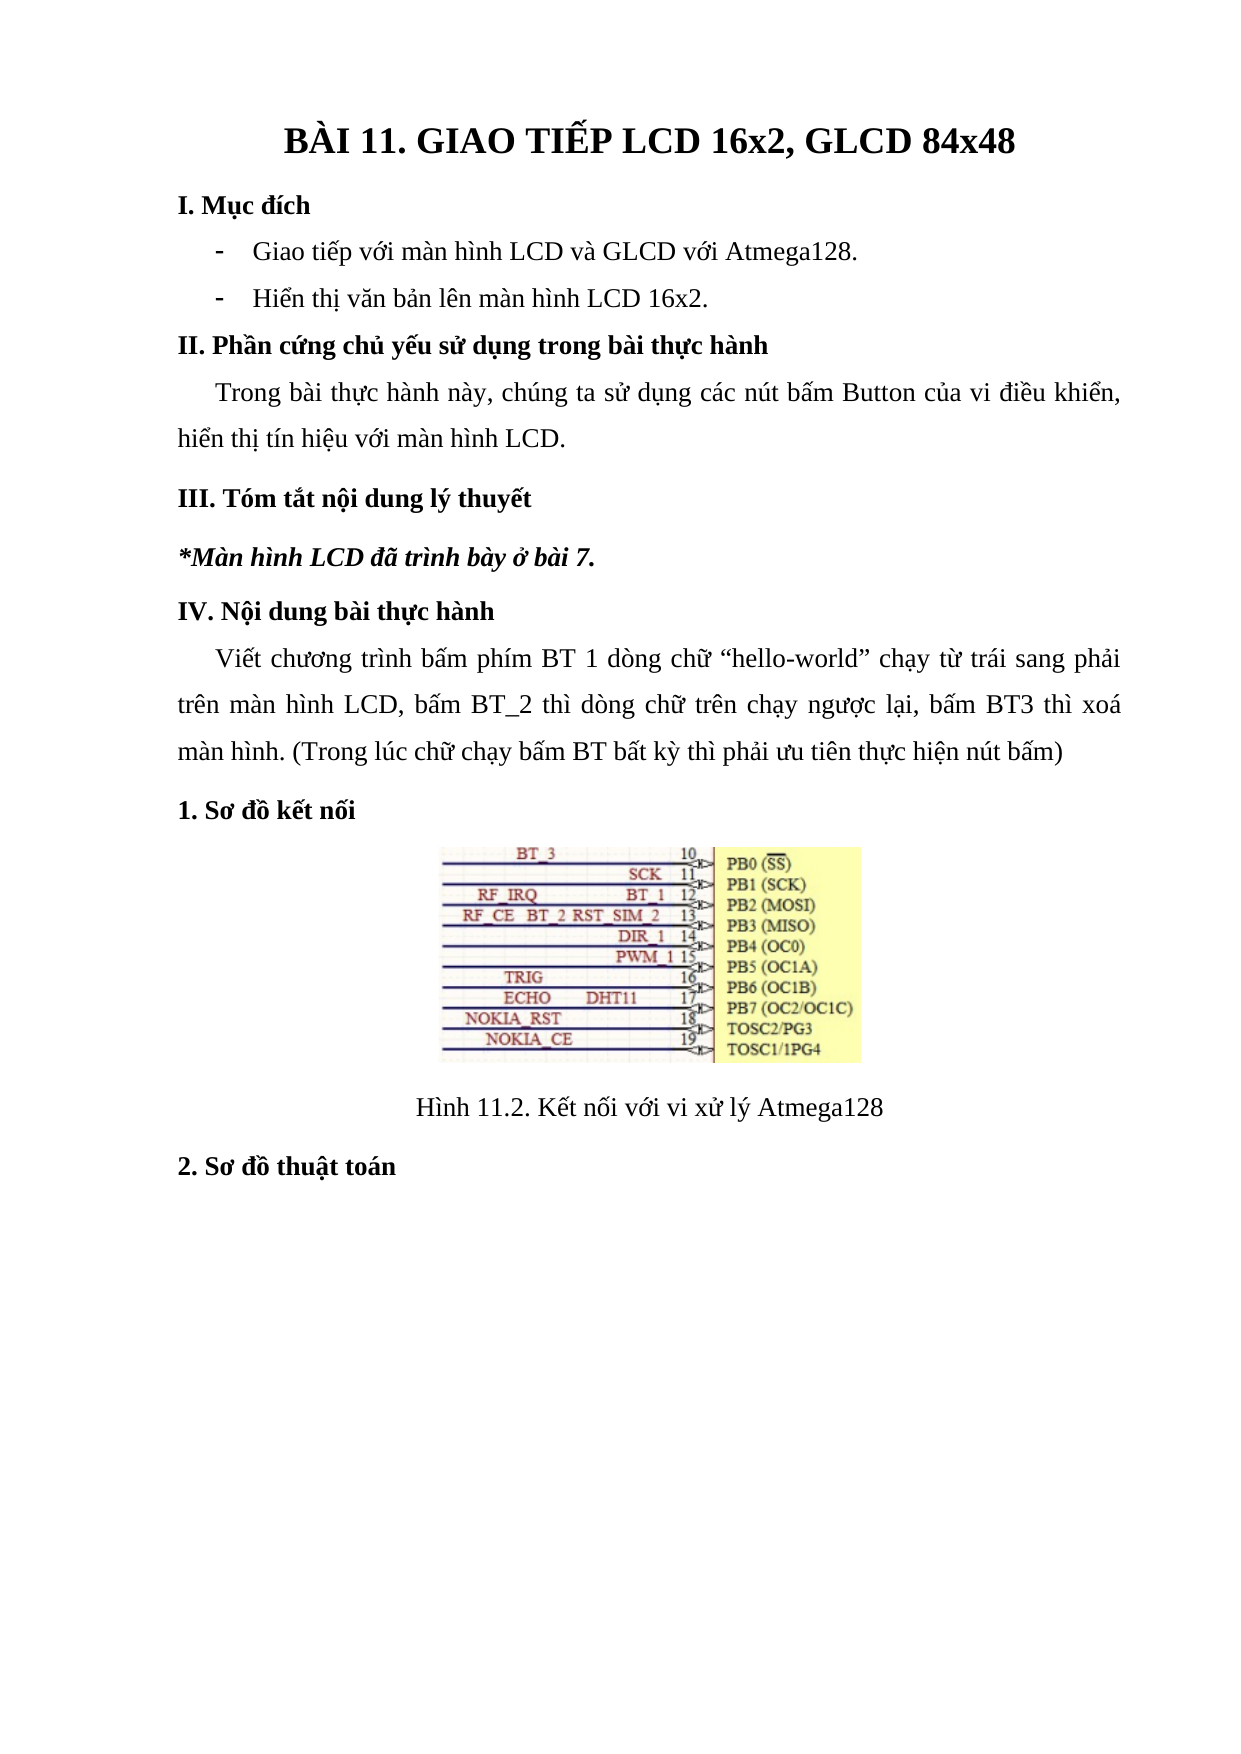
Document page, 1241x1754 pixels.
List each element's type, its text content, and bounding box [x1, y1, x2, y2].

text Trong bài thực hành này, chúng ta sử dụng các nút bấm Button của vi điều khiển, hiển thị tín hiệu với màn hình LCD. [177, 376, 1122, 454]
picture [438, 847, 861, 1063]
text BÀI 11. GIAO TIẾP LCD 16x2, GLCD 84x48 [177, 118, 1122, 161]
text 2. Sơ đồ thuật toán [177, 1150, 1122, 1181]
text *Màn hình LCD đã trình bày ở bài 7. [177, 541, 1122, 572]
list Giao tiếp với màn hình LCD và GLCD với Atmega128. [215, 235, 1122, 267]
text Viết chương trình bấm phím BT 1 dòng chữ “hello-world” chạy từ trái sang phải trên màn hình LCD, bấm BT_2 thì dòng chữ trên chạy ngược lại, bấm BT3 thì xoá màn hình. (Trong lúc chữ chạy bấm BT bất kỳ thì phải ưu tiên thực hiện nút bấm) [177, 642, 1122, 766]
text IV. Nội dung bài thực hành [177, 595, 1122, 626]
list Hiển thị văn bản lên màn hình LCD 16x2. [215, 282, 1122, 313]
text 1. Sơ đồ kết nối [177, 794, 1122, 826]
text Hình 11.2. Kết nối với vi xử lý Atmega128 [177, 1091, 1122, 1122]
text I. Mục đích [177, 189, 1122, 220]
text III. Tóm tắt nội dung lý thuyết [177, 482, 1122, 513]
text II. Phần cứng chủ yếu sử dụng trong bài thực hành [177, 329, 1122, 360]
